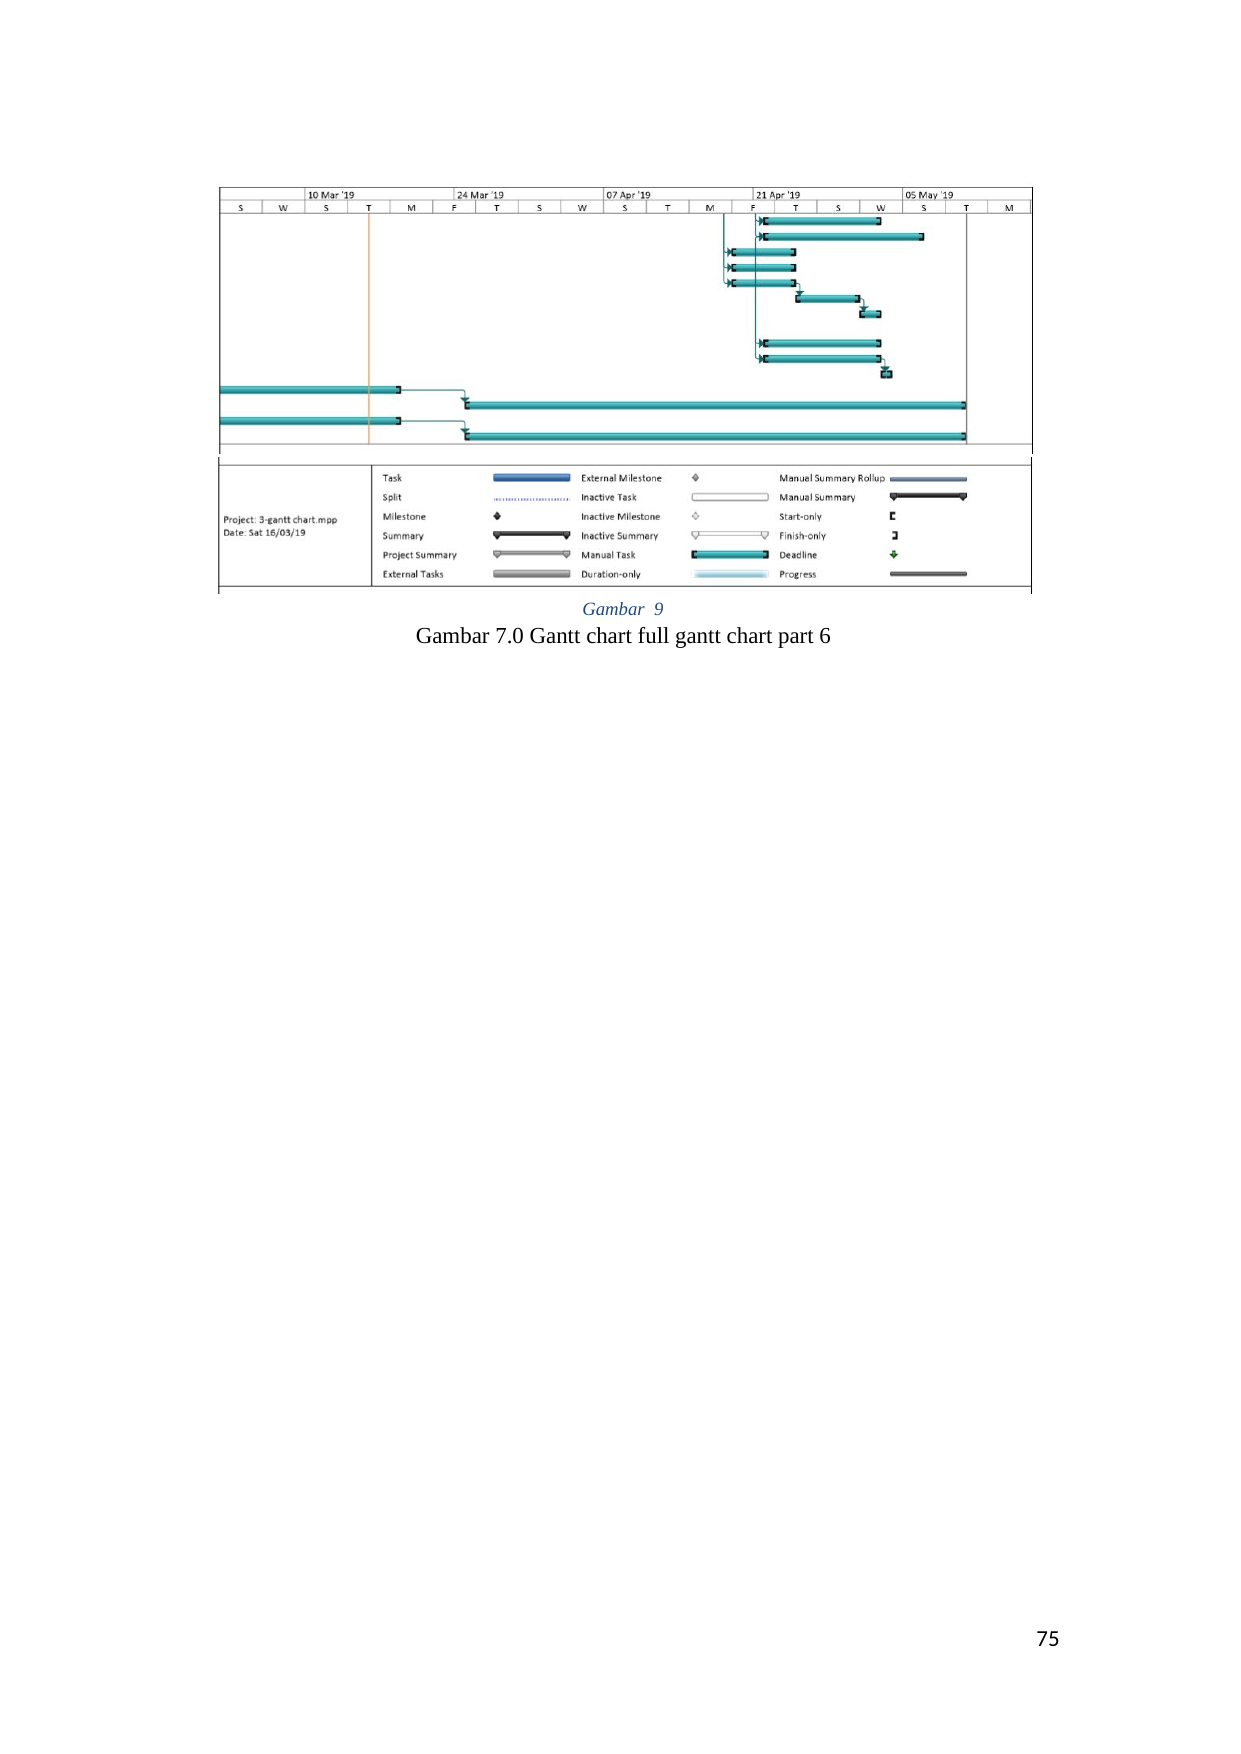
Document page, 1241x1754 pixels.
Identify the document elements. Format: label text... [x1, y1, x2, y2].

text Gambar 9 [187, 597, 1059, 619]
picture [210, 177, 1037, 454]
text Gambar 7.0 Gantt chart full gantt chart part 6 [187, 622, 1059, 648]
picture [210, 457, 1037, 594]
